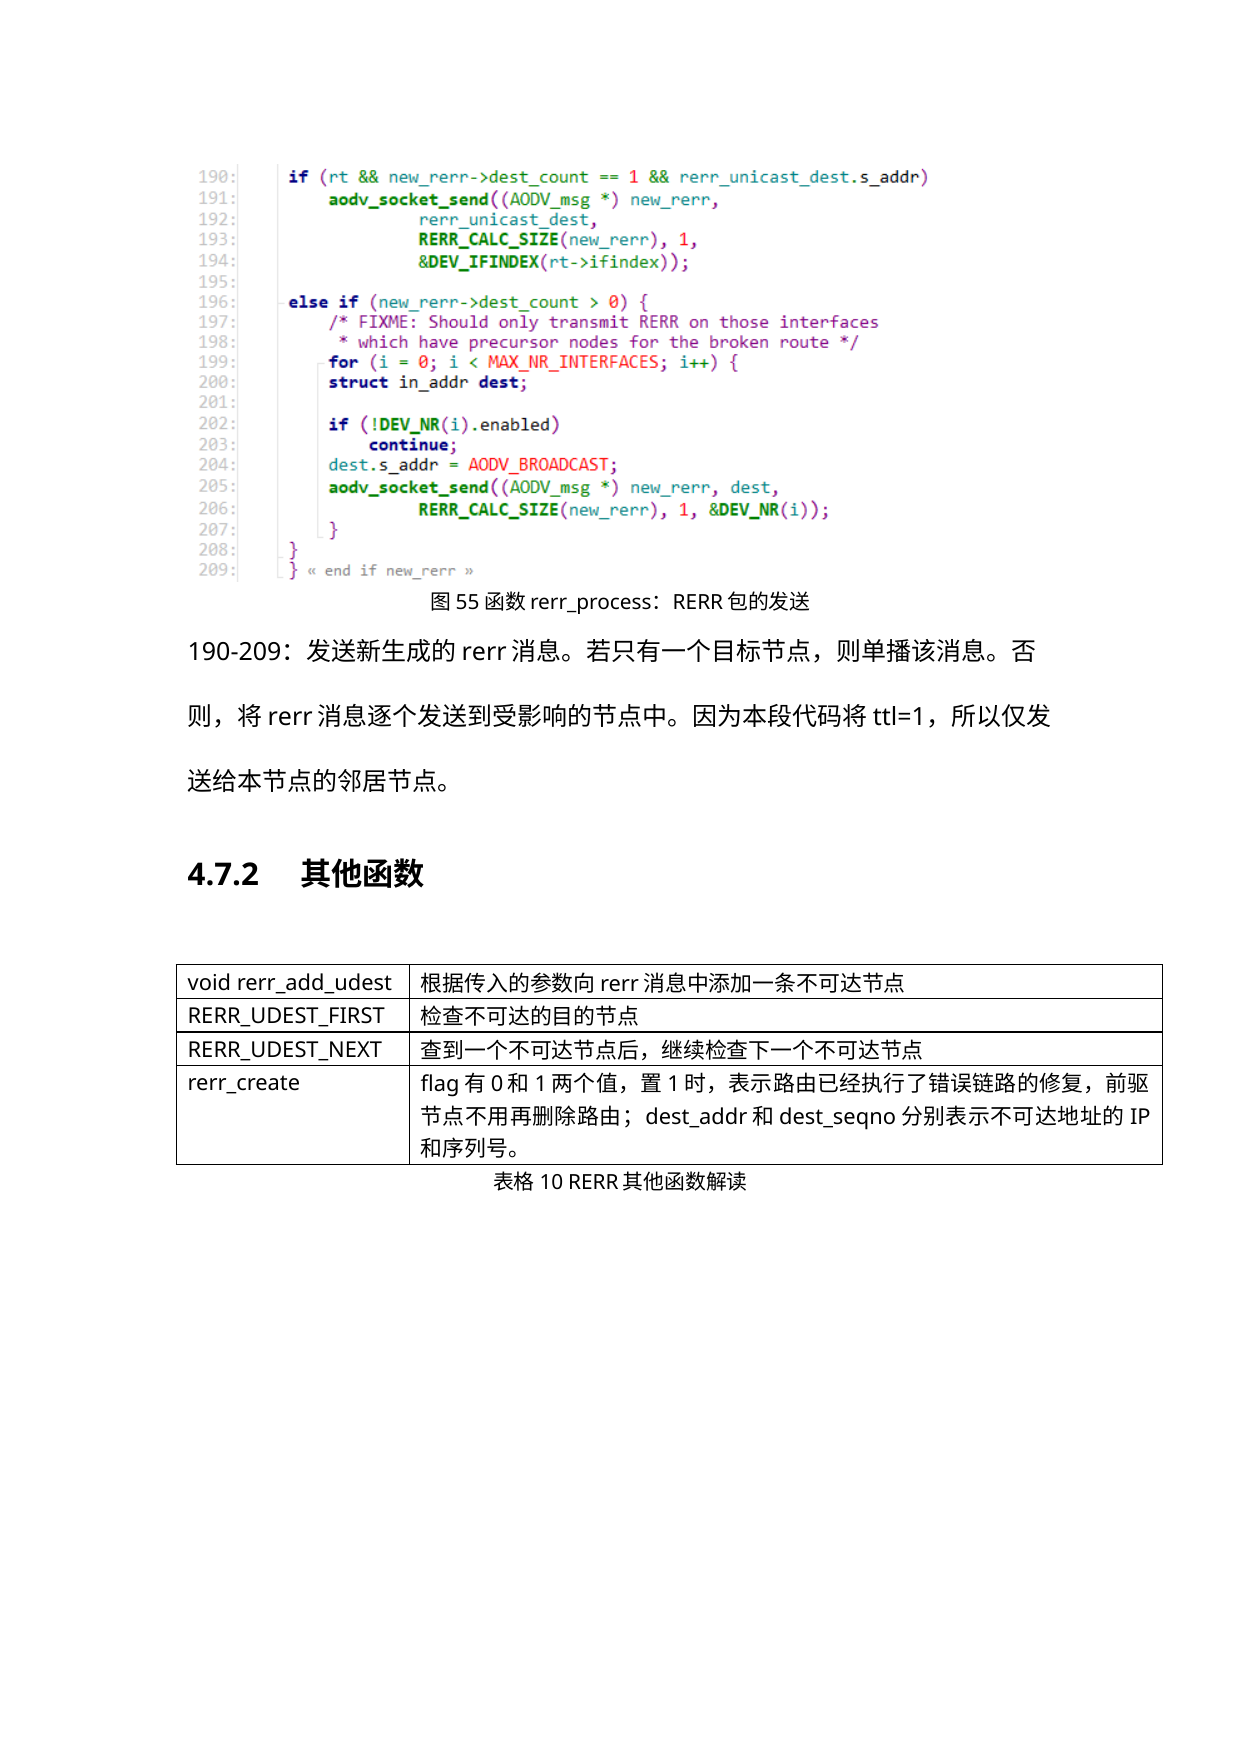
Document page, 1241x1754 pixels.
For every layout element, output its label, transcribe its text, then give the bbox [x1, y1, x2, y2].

table_cell RERR_UDEST_FIRST [177, 999, 409, 1031]
table_cell flag有0和1两个值，置1时，表示路由已经执行了错误链路的修复，前驱节点不用再删除路由；dest_addr和dest_seqno分别表示不可达地址的IP和序列号。 [410, 1066, 1162, 1163]
picture [187, 164, 1030, 582]
text 表格 10 RERR其他函数解读 [187, 1165, 1053, 1197]
table_cell 查到一个不可达节点后，继续检查下一个不可达节点 [410, 1033, 1162, 1065]
subtitle 其他函数 [187, 839, 1053, 904]
table_cell RERR_UDEST_NEXT [177, 1033, 409, 1065]
table_header void rerr_add_udest [177, 965, 409, 998]
table_cell rerr_create [177, 1066, 409, 1163]
text 图 55 函数rerr_process：RERR包的发送 [187, 584, 1053, 617]
text 190-209：发送新生成的rerr消息。若只有一个目标节点，则单播该消息。否则，将rerr消息逐个发送到受影响的节点中。因为本段代码将ttl=1，所以仅发送给本节点的邻居节点。 [187, 617, 1053, 812]
table_header 根据传入的参数向rerr消息中添加一条不可达节点 [410, 965, 1162, 998]
table_cell 检查不可达的目的节点 [410, 999, 1162, 1031]
